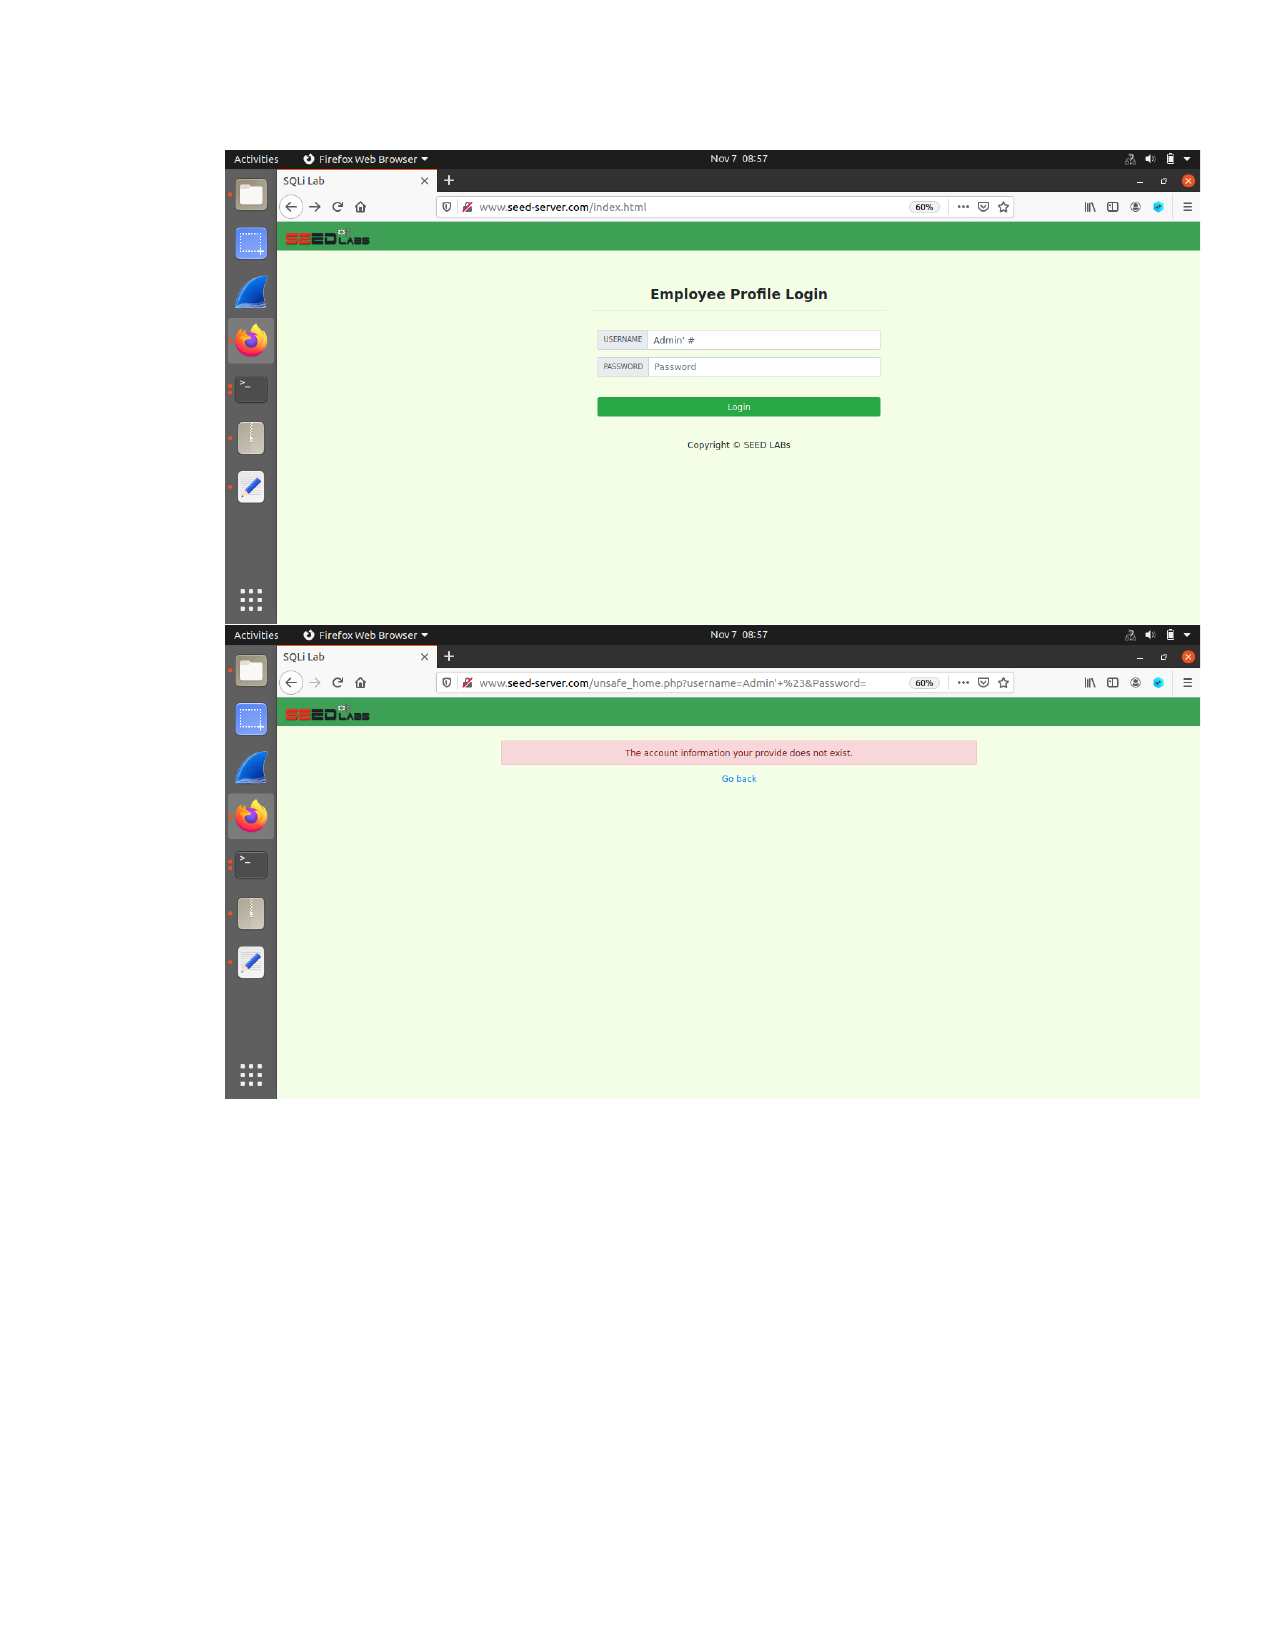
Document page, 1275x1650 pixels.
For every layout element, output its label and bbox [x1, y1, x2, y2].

picture [225, 150, 1200, 624]
picture [225, 625, 1200, 1099]
